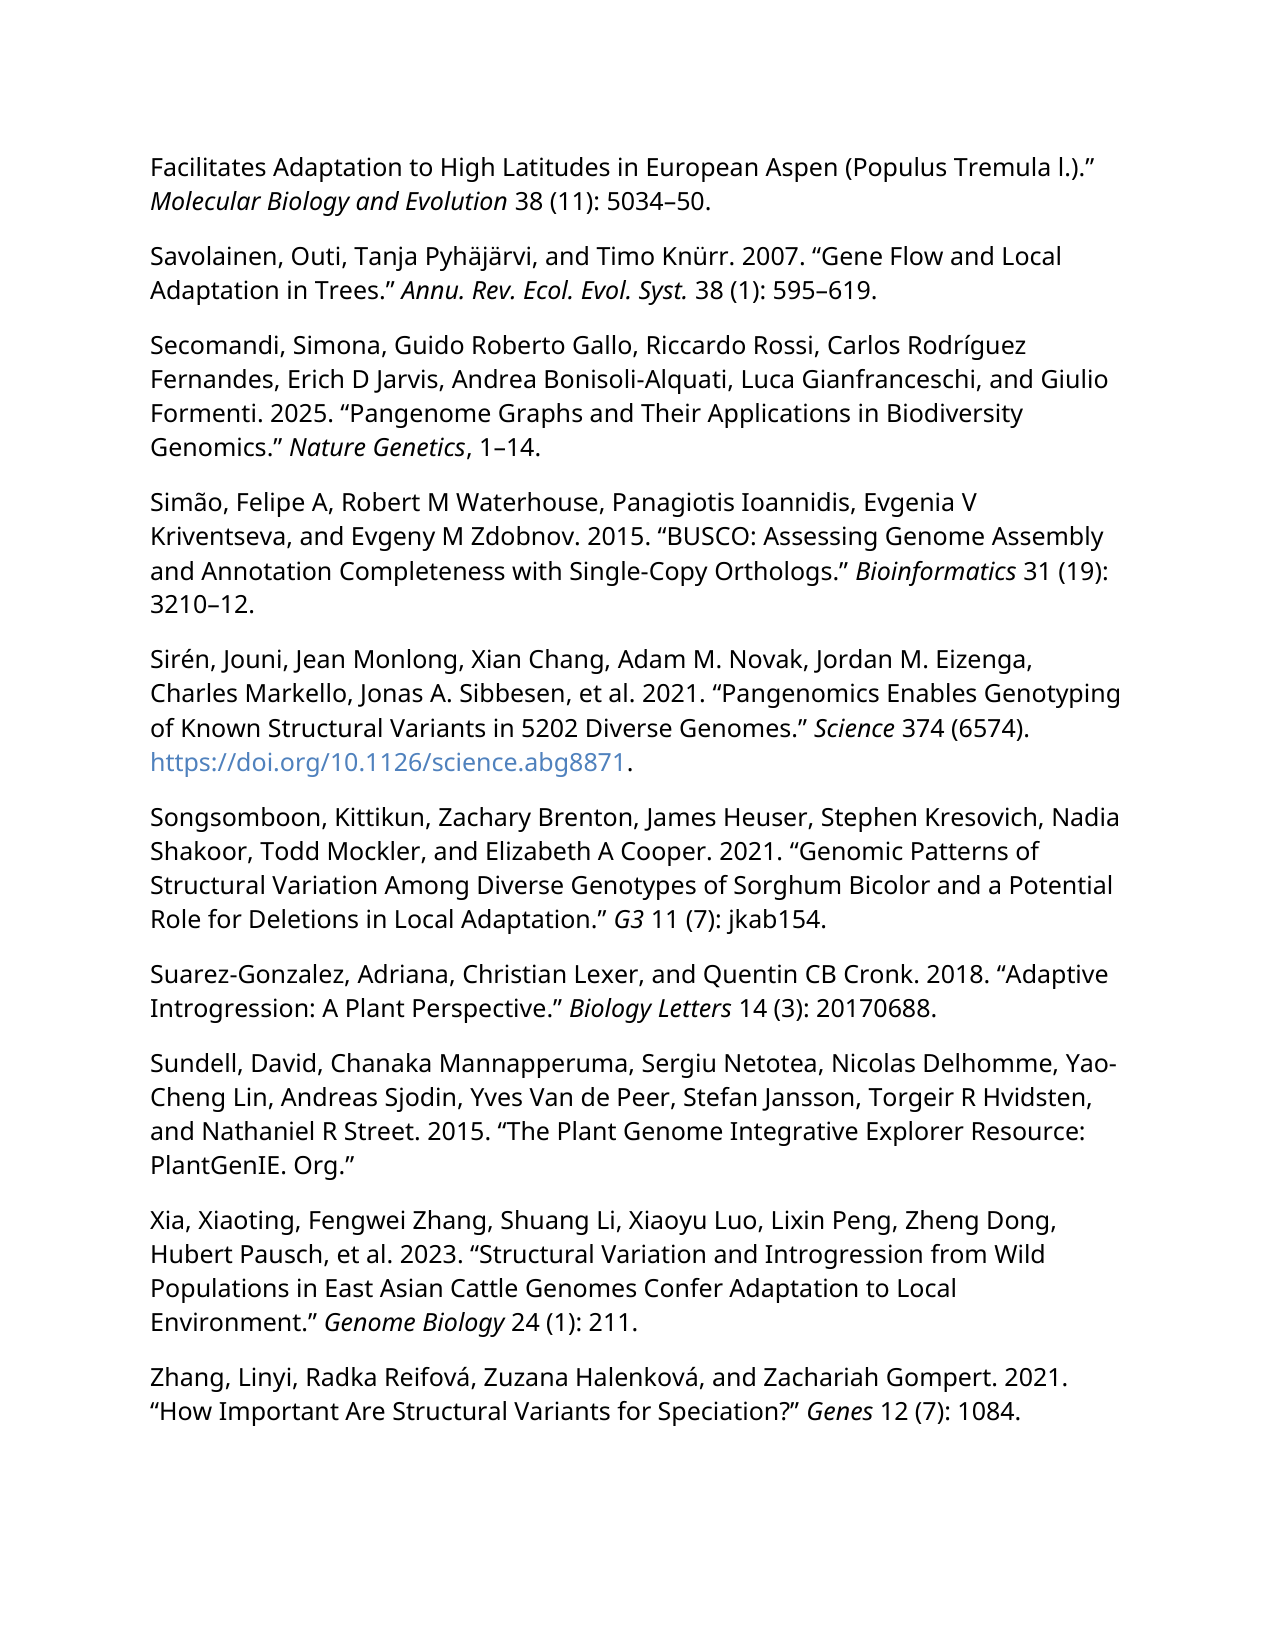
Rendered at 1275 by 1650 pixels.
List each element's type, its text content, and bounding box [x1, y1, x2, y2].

text Sundell, David, Chanaka Mannapperuma, Sergiu Netotea, Nicolas Delhomme, Yao-Cheng Lin, Andreas Sjodin, Yves Van de Peer, Stefan Jansson, Torgeir R Hvidsten, and Nathaniel R Street. 2015. “The Plant Genome Integrative Explorer Resource: PlantGenIE. Org.” [150, 1045, 1125, 1181]
text Secomandi, Simona, Guido Roberto Gallo, Riccardo Rossi, Carlos Rodrı́guez Fernandes, Erich D Jarvis, Andrea Bonisoli-Alquati, Luca Gianfranceschi, and Giulio Formenti. 2025. “Pangenome Graphs and Their Applications in Biodiversity Genomics.” Nature Genetics, 1–14. [150, 328, 1125, 464]
text Savolainen, Outi, Tanja Pyhäjärvi, and Timo Knürr. 2007. “Gene Flow and Local Adaptation in Trees.” Annu. Rev. Ecol. Evol. Syst. 38 (1): 595–619. [150, 239, 1125, 307]
text Xia, Xiaoting, Fengwei Zhang, Shuang Li, Xiaoyu Luo, Lixin Peng, Zheng Dong, Hubert Pausch, et al. 2023. “Structural Variation and Introgression from Wild Populations in East Asian Cattle Genomes Confer Adaptation to Local Environment.” Genome Biology 24 (1): 211. [150, 1202, 1125, 1338]
text Songsomboon, Kittikun, Zachary Brenton, James Heuser, Stephen Kresovich, Nadia Shakoor, Todd Mockler, and Elizabeth A Cooper. 2021. “Genomic Patterns of Structural Variation Among Diverse Genotypes of Sorghum Bicolor and a Potential Role for Deletions in Local Adaptation.” G3 11 (7): jkab154. [150, 799, 1125, 935]
text Sirén, Jouni, Jean Monlong, Xian Chang, Adam M. Novak, Jordan M. Eizenga, Charles Markello, Jonas A. Sibbesen, et al. 2021. “Pangenomics Enables Genotyping of Known Structural Variants in 5202 Diverse Genomes.” Science 374 (6574). https://doi.org/10.1126/science.abg8871. [150, 642, 1125, 778]
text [150, 150, 1125, 218]
text Suarez-Gonzalez, Adriana, Christian Lexer, and Quentin CB Cronk. 2018. “Adaptive Introgression: A Plant Perspective.” Biology Letters 14 (3): 20170688. [150, 956, 1125, 1024]
text Zhang, Linyi, Radka Reifová, Zuzana Halenková, and Zachariah Gompert. 2021. “How Important Are Structural Variants for Speciation?” Genes 12 (7): 1084. [150, 1359, 1125, 1427]
text Simão, Felipe A, Robert M Waterhouse, Panagiotis Ioannidis, Evgenia V Kriventseva, and Evgeny M Zdobnov. 2015. “BUSCO: Assessing Genome Assembly and Annotation Completeness with Single-Copy Orthologs.” Bioinformatics 31 (19): 3210–12. [150, 485, 1125, 621]
